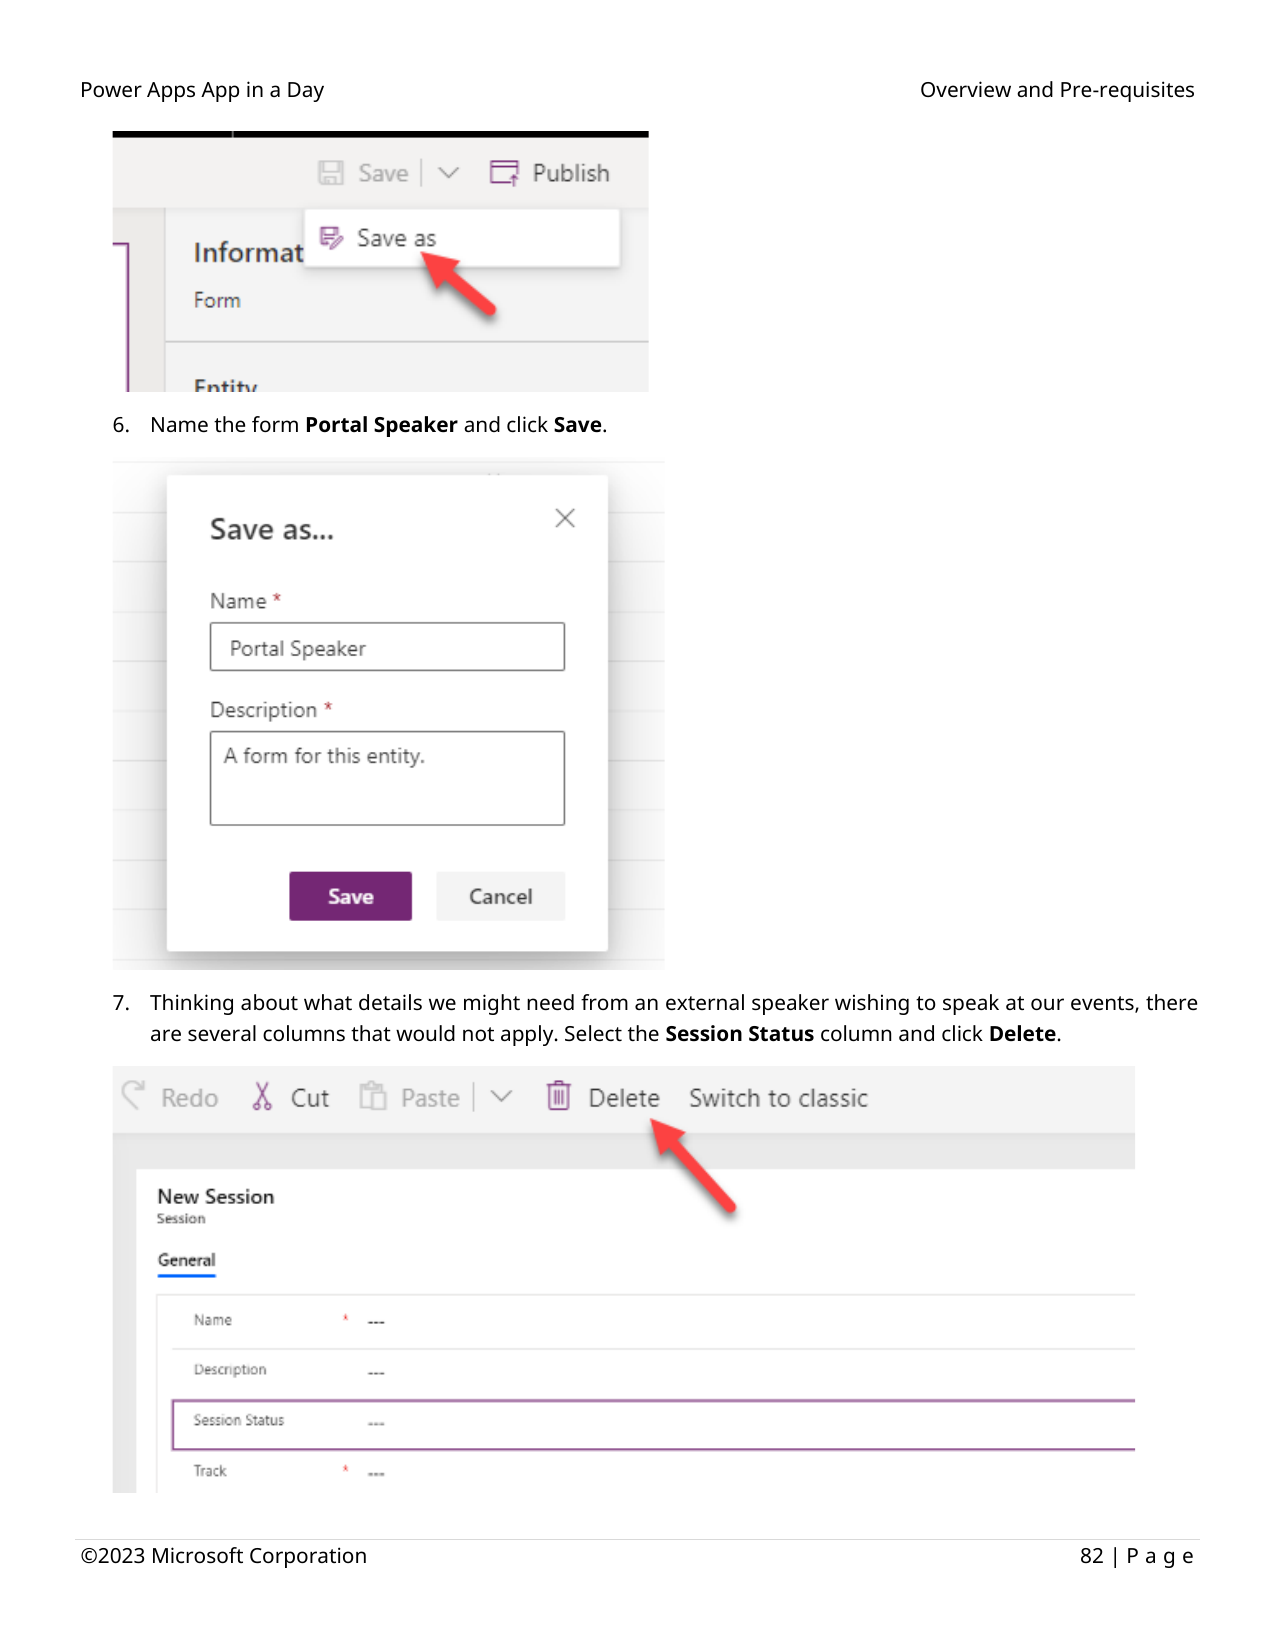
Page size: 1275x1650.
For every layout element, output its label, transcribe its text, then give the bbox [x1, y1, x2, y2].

picture [112, 457, 665, 970]
list Thinking about what details we might need from an external speaker wishing to speak at our events, there are several columns that would not apply. Select the Session Status column and click Delete. [112, 988, 1200, 1048]
picture [112, 131, 649, 392]
list Name the form Portal Speaker and click Save. [112, 410, 1200, 438]
picture [112, 1066, 1135, 1493]
